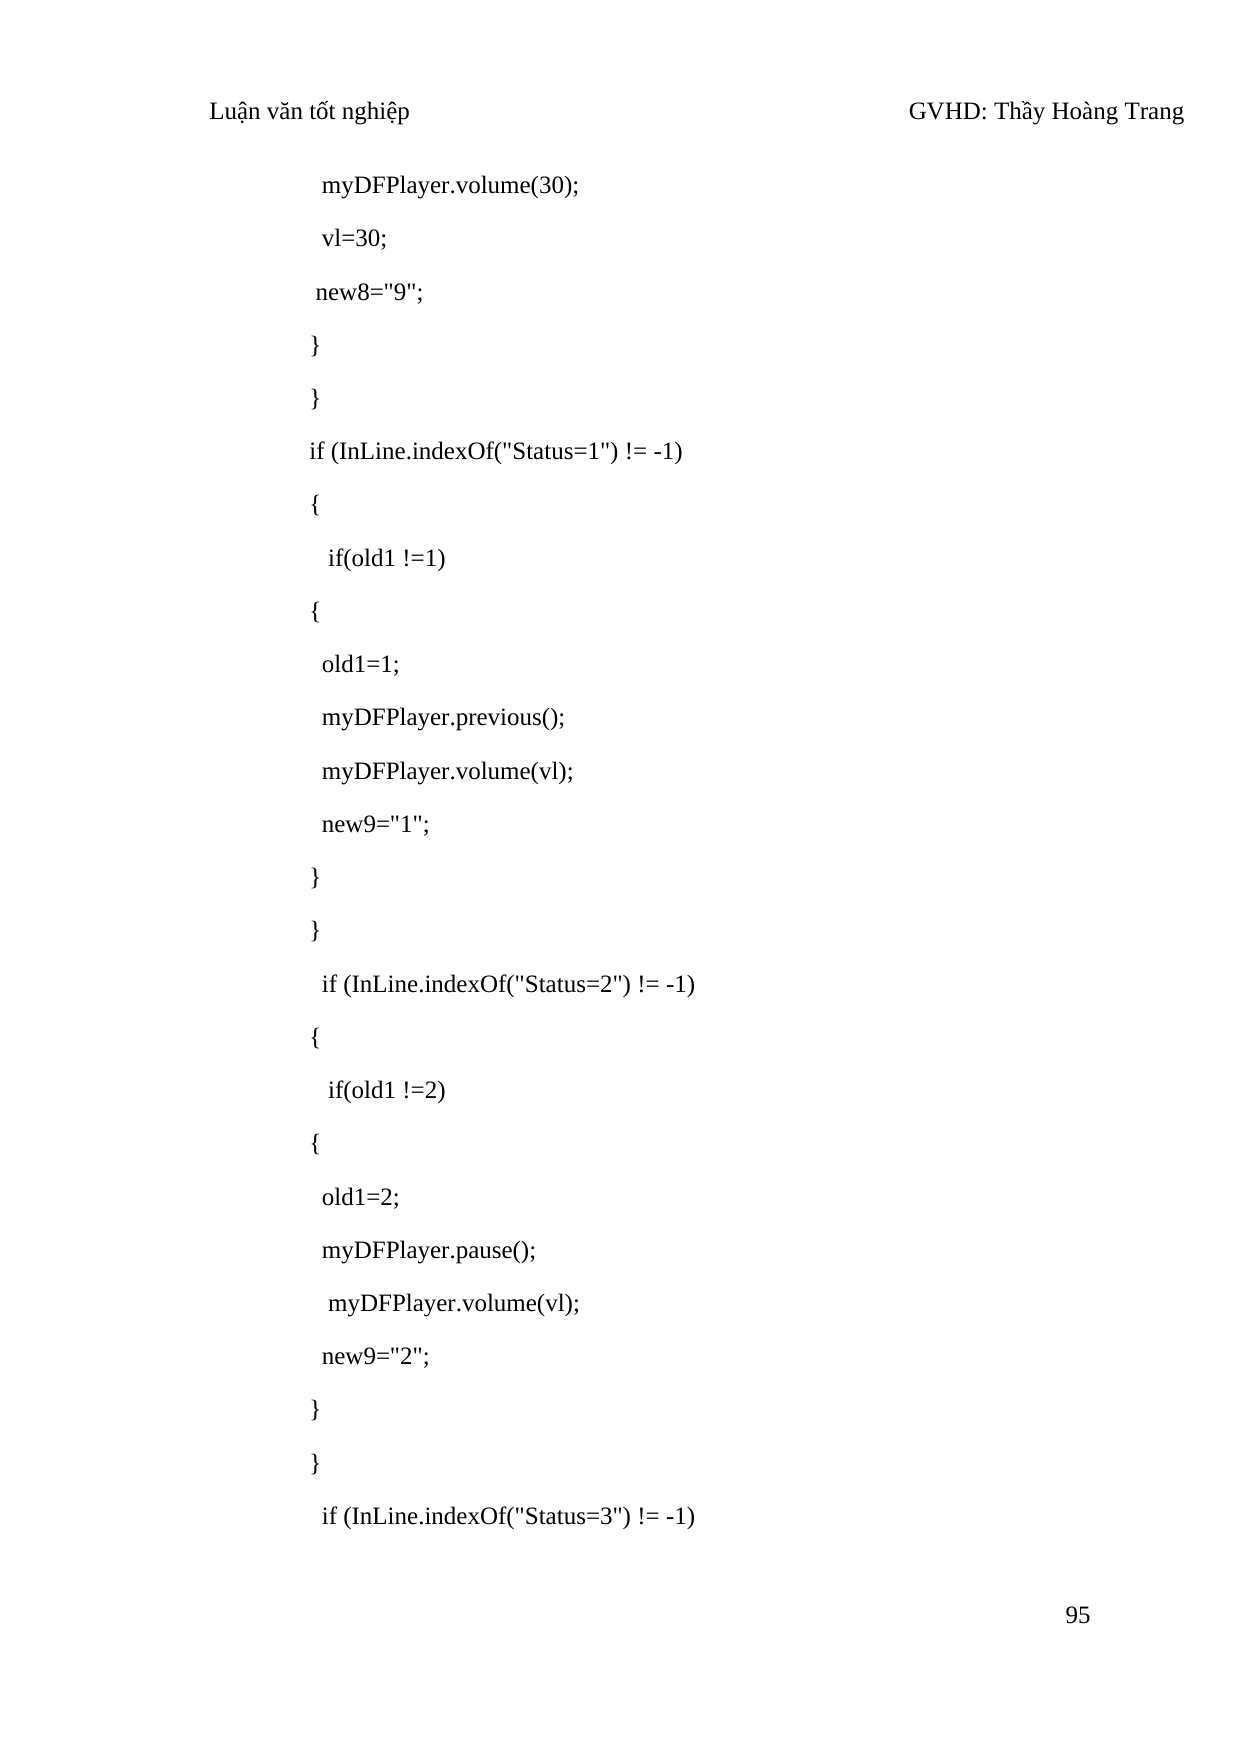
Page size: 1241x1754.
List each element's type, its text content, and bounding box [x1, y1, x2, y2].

text old1=2; [209, 1182, 1090, 1210]
text myDFPlayer.volume(vl); [209, 756, 1090, 784]
text new9="1"; [209, 809, 1090, 838]
text } [209, 862, 1090, 891]
text if(old1 !=1) [209, 543, 1090, 572]
text } [209, 1394, 1090, 1423]
text { [209, 1022, 1090, 1051]
text { [209, 1128, 1090, 1157]
text old1=1; [209, 649, 1090, 678]
text if(old1 !=2) [209, 1075, 1090, 1104]
text new9="2"; [209, 1341, 1090, 1370]
text } [209, 383, 1090, 412]
text if (InLine.indexOf("Status=2") != -1) [209, 969, 1090, 997]
text new8="9"; [209, 277, 1090, 305]
text myDFPlayer.pause(); [209, 1235, 1090, 1263]
text if (InLine.indexOf("Status=3") != -1) [209, 1501, 1090, 1530]
text vl=30; [209, 223, 1090, 252]
text myDFPlayer.volume(30); [209, 170, 1090, 199]
text myDFPlayer.previous(); [209, 702, 1090, 731]
text if (InLine.indexOf("Status=1") != -1) [209, 436, 1090, 465]
text } [209, 915, 1090, 944]
text { [209, 489, 1090, 518]
text } [209, 1448, 1090, 1476]
text { [209, 596, 1090, 625]
text } [209, 330, 1090, 359]
text myDFPlayer.volume(vl); [209, 1288, 1090, 1317]
